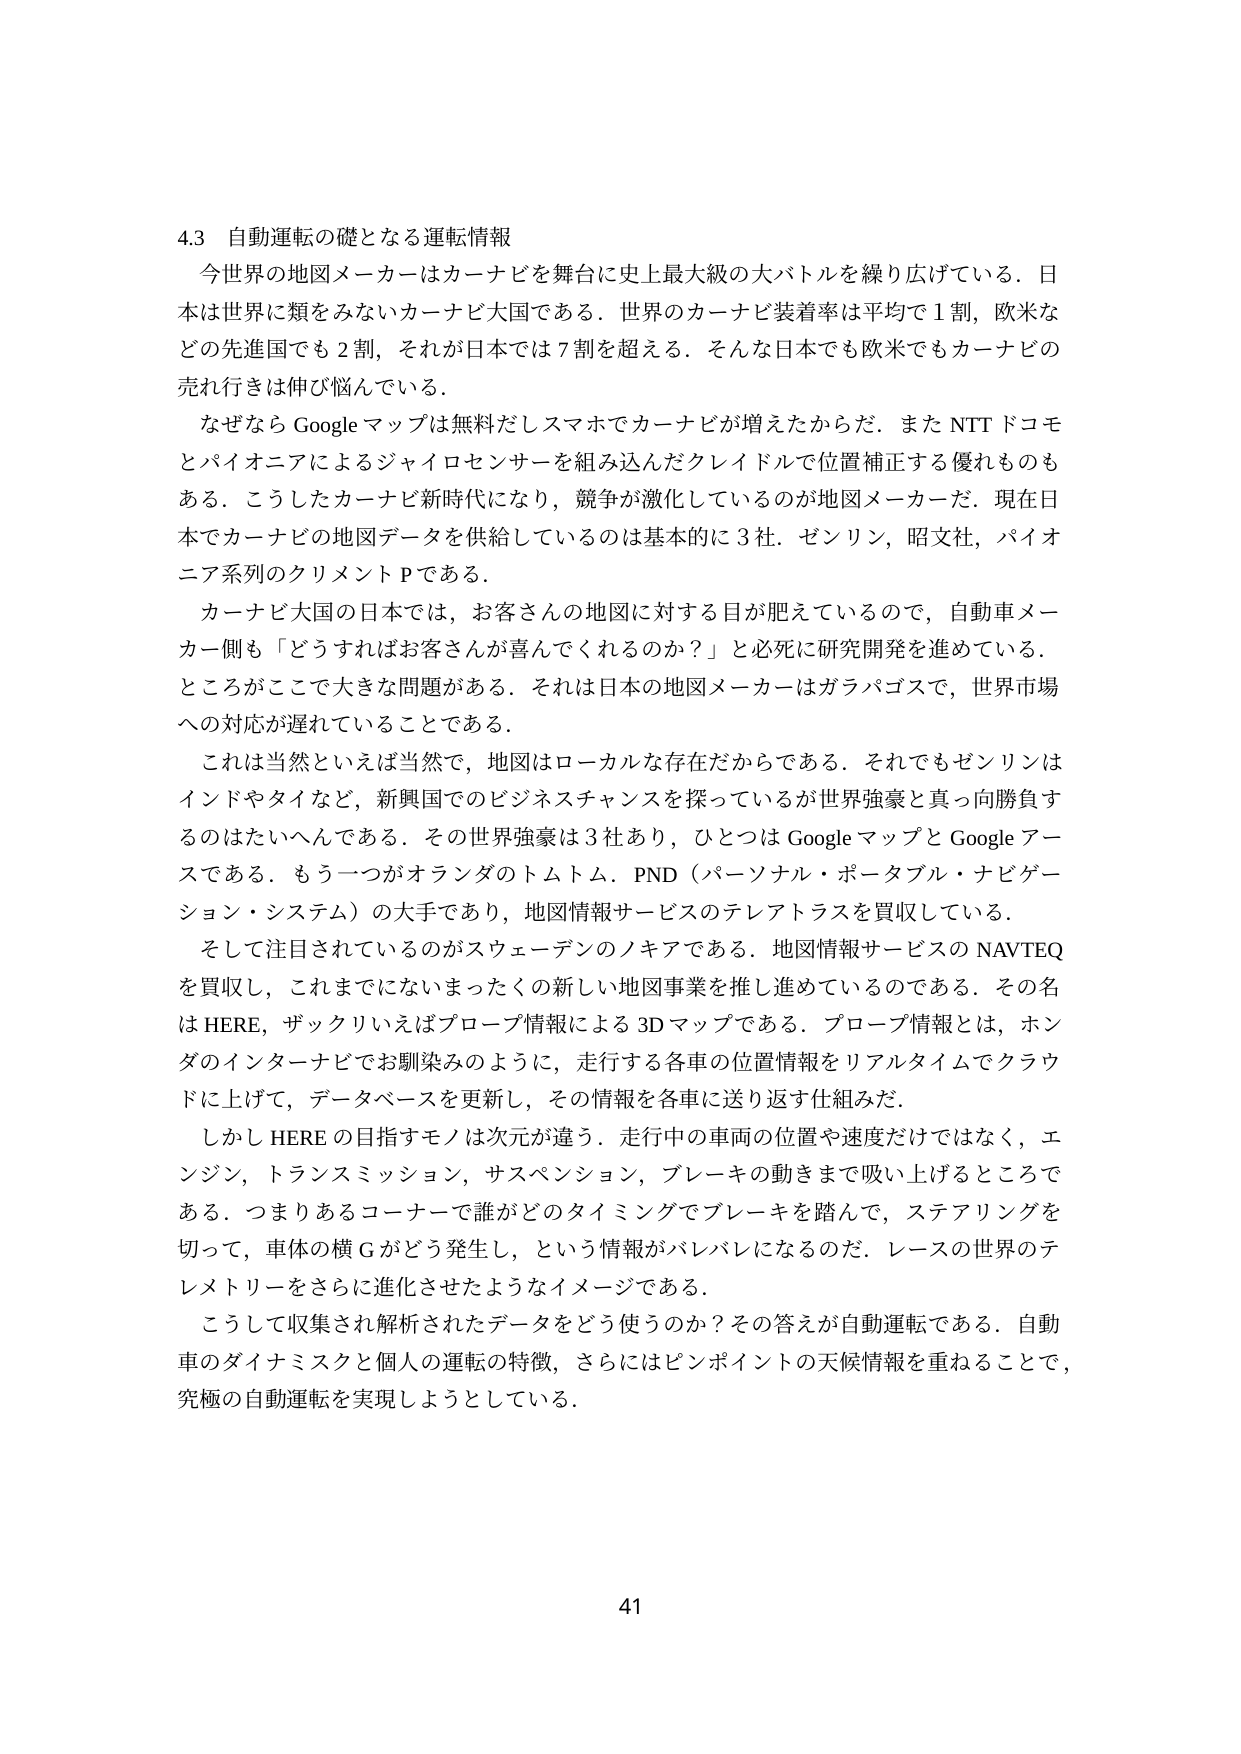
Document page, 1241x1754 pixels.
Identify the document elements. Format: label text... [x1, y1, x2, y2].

text 4.3 自動運転の礎となる運転情報 [177, 217, 1063, 254]
text これは当然といえば当然で，地図はローカルな存在だからである．それでもゼンリンはインドやタイなど，新興国でのビジネスチャンスを探っているが世界強豪と真っ向勝負するのはたいへんである．その世界強豪は３社あり，ひとつはGoogleマップとGoogleアースである．もう一つがオランダのトムトム．PND（パーソナル・ポータブル・ナビゲーション・システム）の大手であり，地図情報サービスのテレアトラスを買収している． [177, 742, 1063, 929]
text 今世界の地図メーカーはカーナビを舞台に史上最大級の大バトルを繰り広げている．日本は世界に類をみないカーナビ大国である．世界のカーナビ装着率は平均で１割，欧米などの先進国でも2割，それが日本では7割を超える．そんな日本でも欧米でもカーナビの売れ行きは伸び悩んでいる． [177, 254, 1063, 404]
text こうして収集され解析されたデータをどう使うのか？その答えが自動運転である．自動車のダイナミスクと個人の運転の特徴，さらにはピンポイントの天候情報を重ねることで，究極の自動運転を実現しようとしている． [177, 1304, 1063, 1417]
text カーナビ大国の日本では，お客さんの地図に対する目が肥えているので，自動車メーカー側も「どうすればお客さんが喜んでくれるのか？」と必死に研究開発を進めている．ところがここで大きな問題がある．それは日本の地図メーカーはガラパゴスで，世界市場への対応が遅れていることである． [177, 592, 1063, 742]
text なぜならGoogleマップは無料だしスマホでカーナビが増えたからだ．またNTTドコモとパイオニアによるジャイロセンサーを組み込んだクレイドルで位置補正する優れものもある．こうしたカーナビ新時代になり，競争が激化しているのが地図メーカーだ．現在日本でカーナビの地図データを供給しているのは基本的に３社．ゼンリン，昭文社，パイオニア系列のクリメントPである． [177, 404, 1063, 592]
text そして注目されているのがスウェーデンのノキアである．地図情報サービスのNAVTEQを買収し，これまでにないまったくの新しい地図事業を推し進めているのである．その名はHERE，ザックリいえばプロープ情報による3Dマップである．プロープ情報とは，ホンダのインターナビでお馴染みのように，走行する各車の位置情報をリアルタイムでクラウドに上げて，データベースを更新し，その情報を各車に送り返す仕組みだ． [177, 929, 1063, 1117]
text しかしHEREの目指すモノは次元が違う．走行中の車両の位置や速度だけではなく，エンジン，トランスミッション，サスペンション，ブレーキの動きまで吸い上げるところである．つまりあるコーナーで誰がどのタイミングでブレーキを踏んで，ステアリングを切って，車体の横Gがどう発生し，という情報がバレバレになるのだ．レースの世界のテレメトリーをさらに進化させたようなイメージである． [177, 1117, 1063, 1304]
